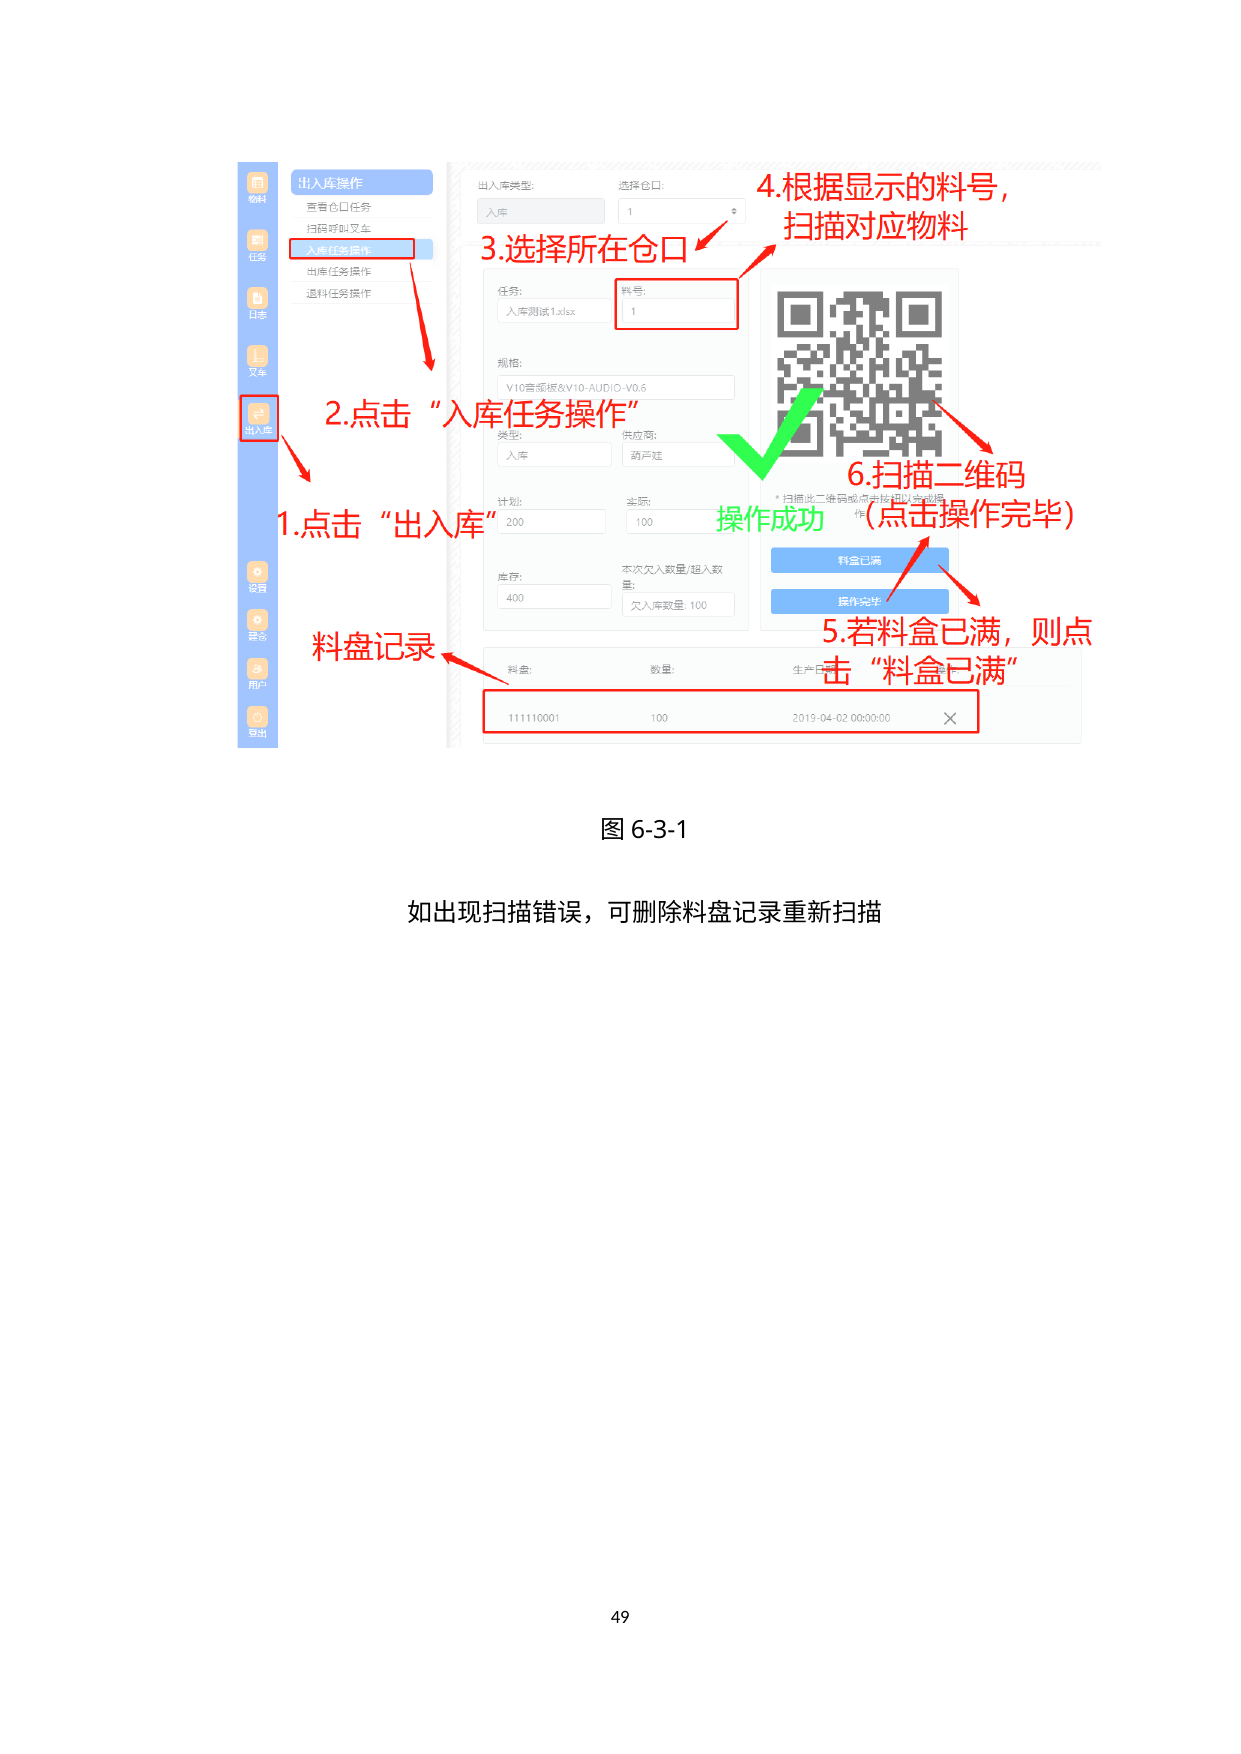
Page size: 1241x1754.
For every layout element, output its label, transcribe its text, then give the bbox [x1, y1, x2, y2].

picture [237, 162, 1102, 748]
text 图6-3-1 [187, 795, 1053, 860]
text 如出现扫描错误，可删除料盘记录重新扫描 [187, 878, 1053, 943]
